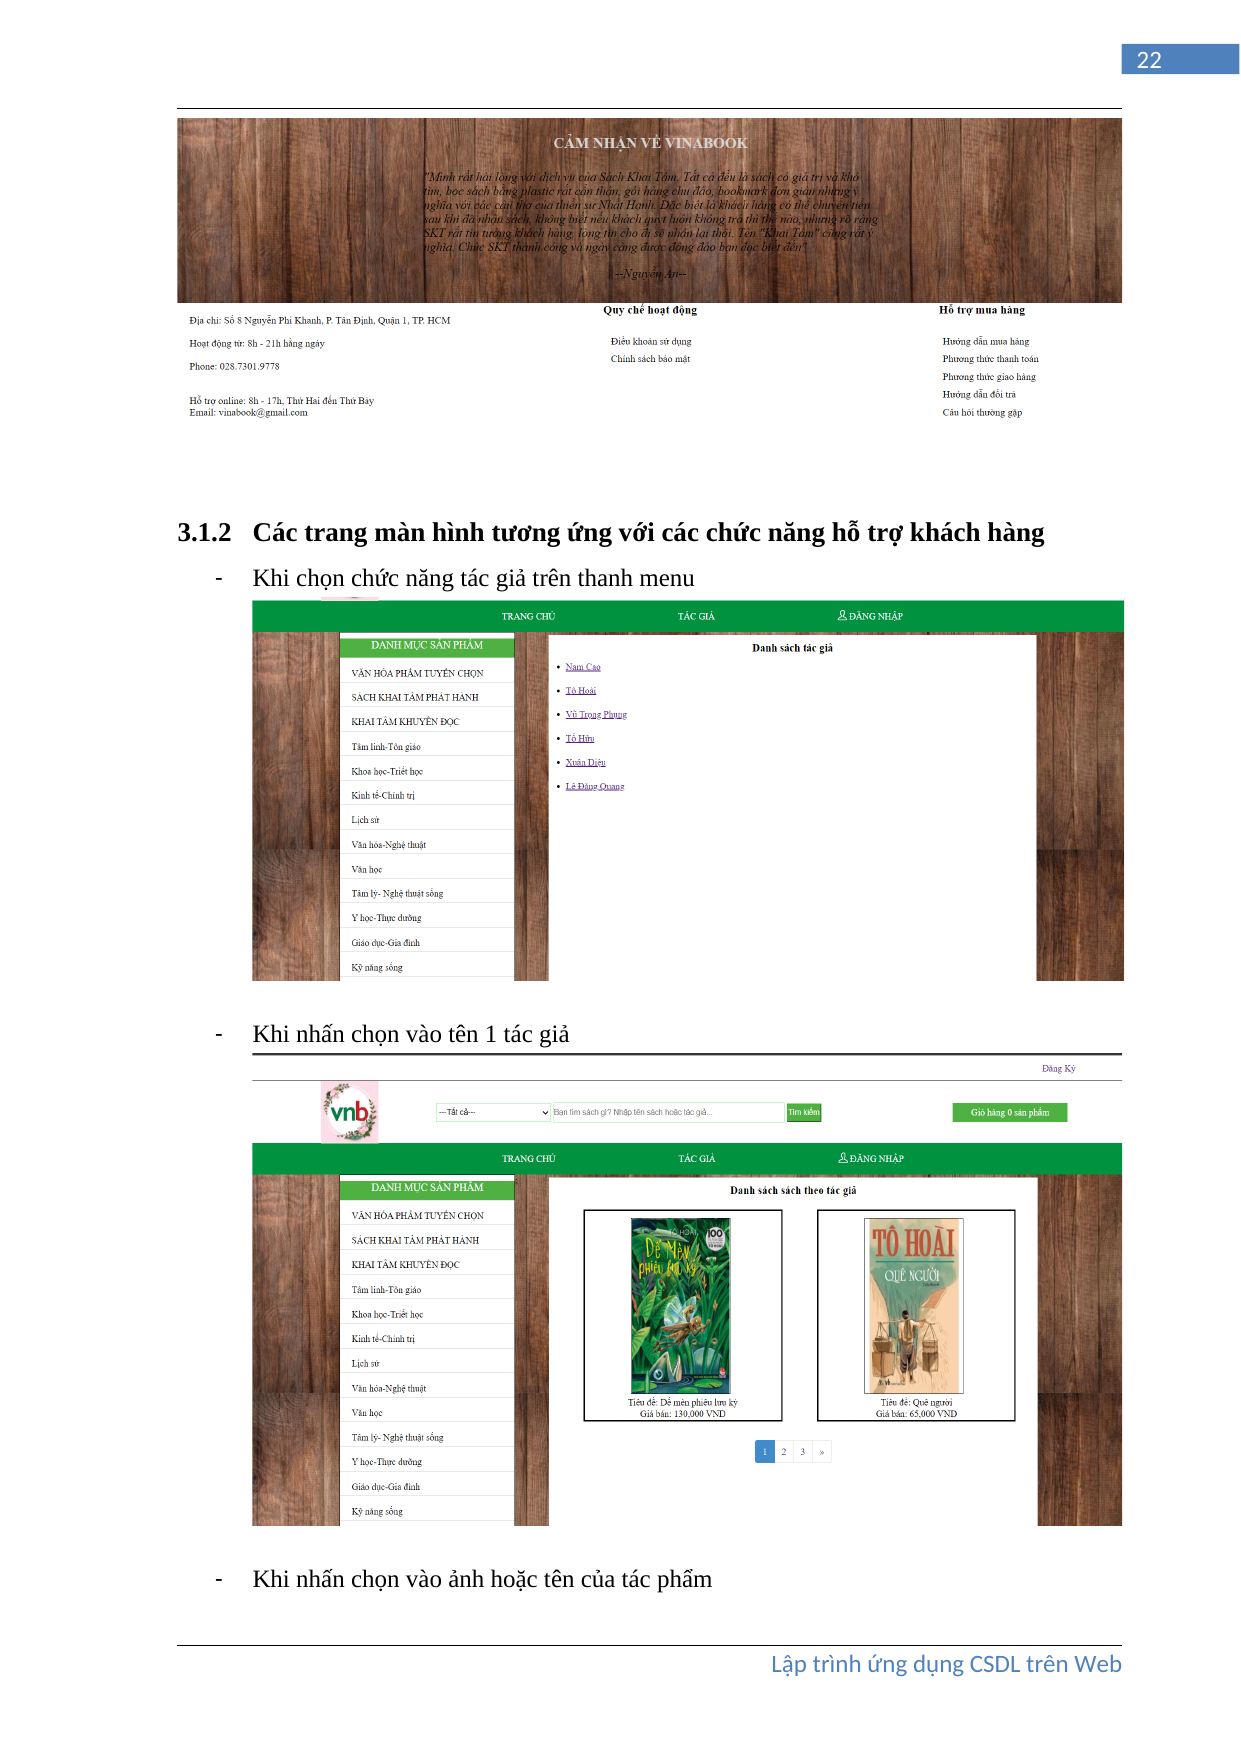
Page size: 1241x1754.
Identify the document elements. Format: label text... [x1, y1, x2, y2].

picture [252, 597, 1125, 981]
list Khi chọn chức năng tác giả trên thanh menu [215, 562, 1122, 593]
list Khi nhấn chọn vào ảnh hoặc tên của tác phẩm [215, 1563, 1122, 1593]
picture [252, 1053, 1123, 1526]
subtitle Các trang màn hình tương ứng với các chức năng hỗ trợ khách hàng [177, 516, 1122, 547]
picture [177, 118, 1123, 425]
list Khi nhấn chọn vào tên 1 tác giả [215, 1018, 1122, 1049]
